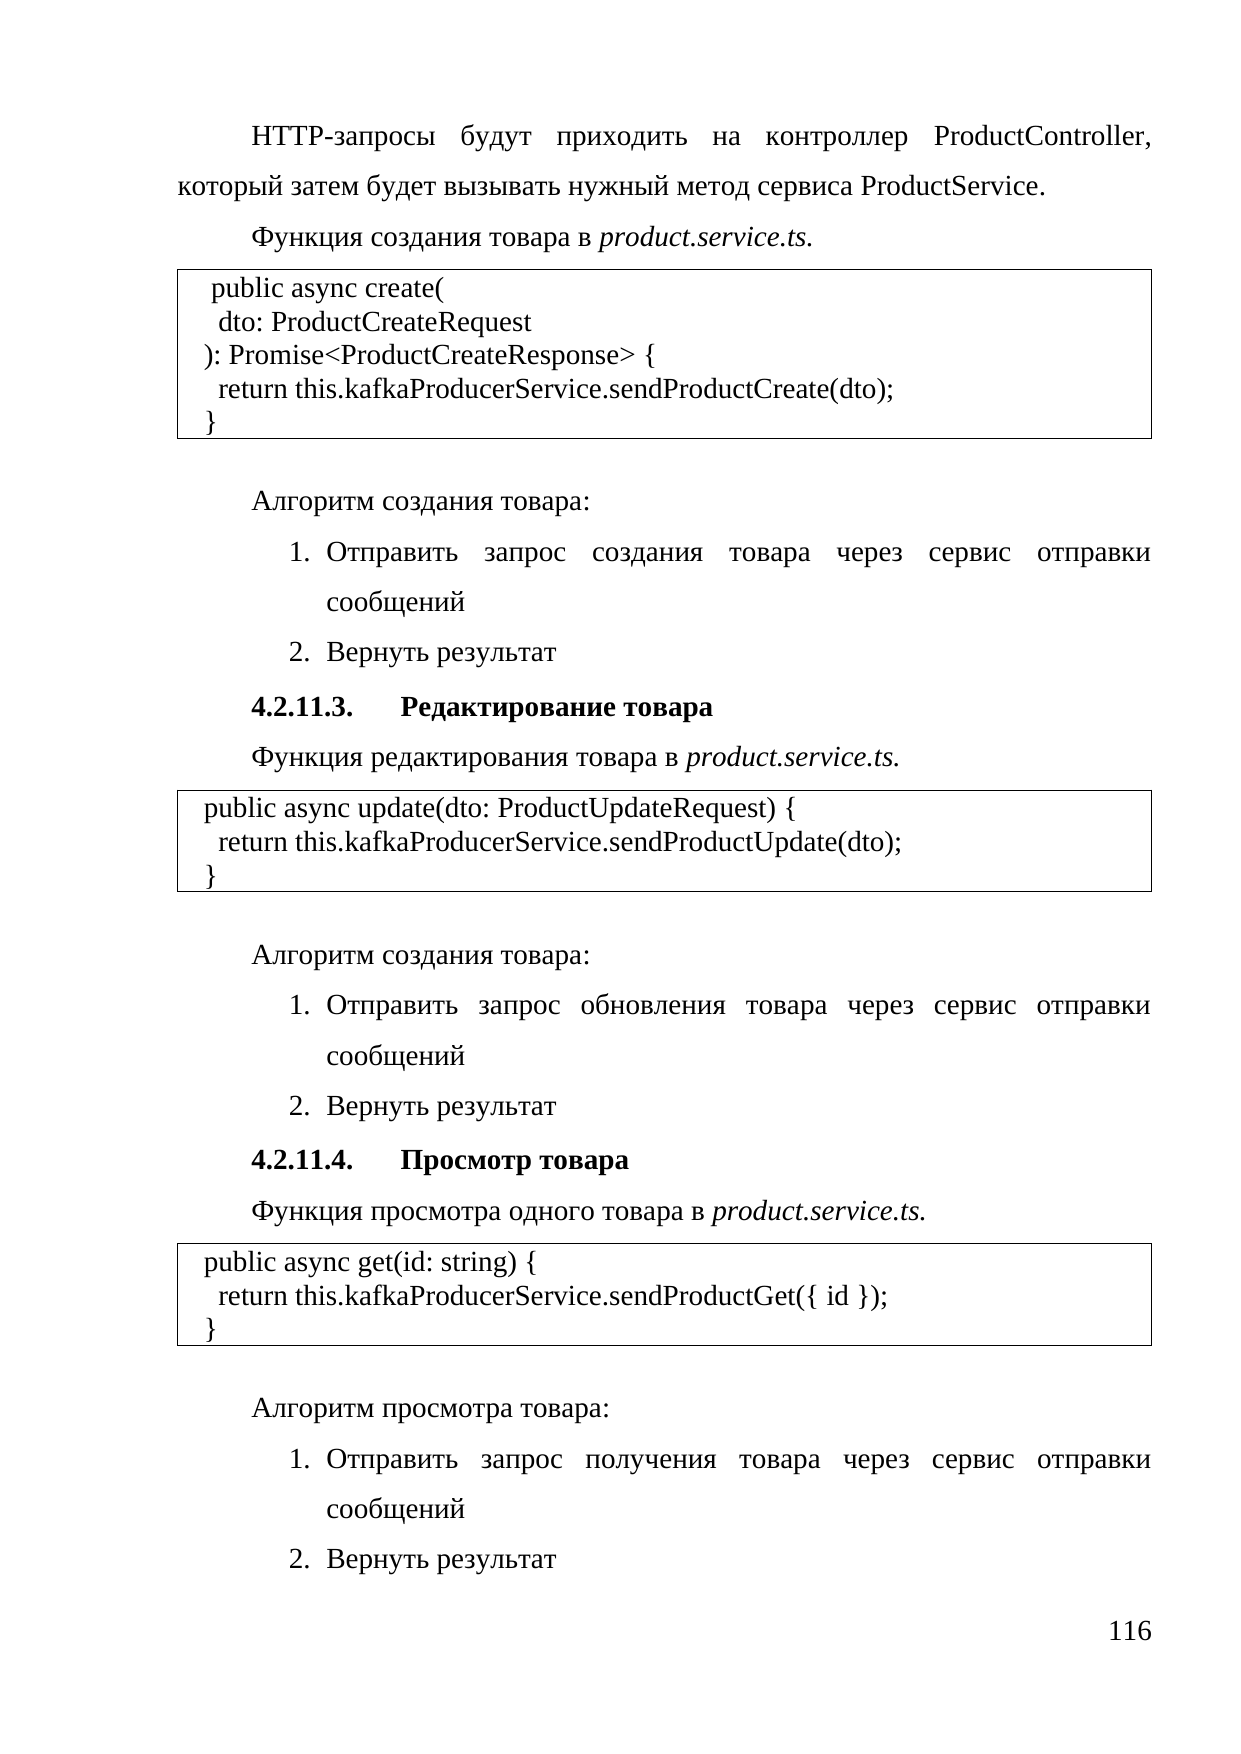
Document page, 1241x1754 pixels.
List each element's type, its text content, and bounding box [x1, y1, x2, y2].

list Отправить запрос обновления товара через сервис отправки сообщений [288, 987, 1152, 1071]
table_header public async update(dto: ProductUpdateRequest) { return this.kafkaProducerService.sendProductUpdate(dto); } [178, 791, 1151, 891]
text HTTP-запросы будут приходить на контроллер ProductController, который затем будет вызывать нужный метод сервиса ProductService. [177, 118, 1152, 202]
table_header public async get(id: string) { return this.kafkaProducerService.sendProductGet({ id }); } [178, 1244, 1151, 1345]
list Вернуть результат [288, 634, 1152, 668]
text Алгоритм создания товара: [177, 483, 1152, 517]
list Вернуть результат [288, 1088, 1152, 1121]
text Функция просмотра одного товара в product.service.ts. [177, 1193, 1152, 1226]
subtitle Просмотр товара [251, 1142, 1152, 1176]
subtitle Редактирование товара [251, 689, 1152, 722]
text Алгоритм создания товара: [177, 937, 1152, 971]
list Отправить запрос получения товара через сервис отправки сообщений [288, 1441, 1152, 1524]
table_header public async create( dto: ProductCreateRequest ): Promise<ProductCreateResponse> { return this.kafkaProducerService.sendProductCreate(dto); } [178, 270, 1151, 438]
list Вернуть результат [288, 1541, 1152, 1575]
text Функция редактирования товара в product.service.ts. [177, 739, 1152, 773]
text Функция создания товара в product.service.ts. [177, 219, 1152, 252]
text Алгоритм просмотра товара: [177, 1390, 1152, 1424]
list Отправить запрос создания товара через сервис отправки сообщений [288, 534, 1152, 618]
